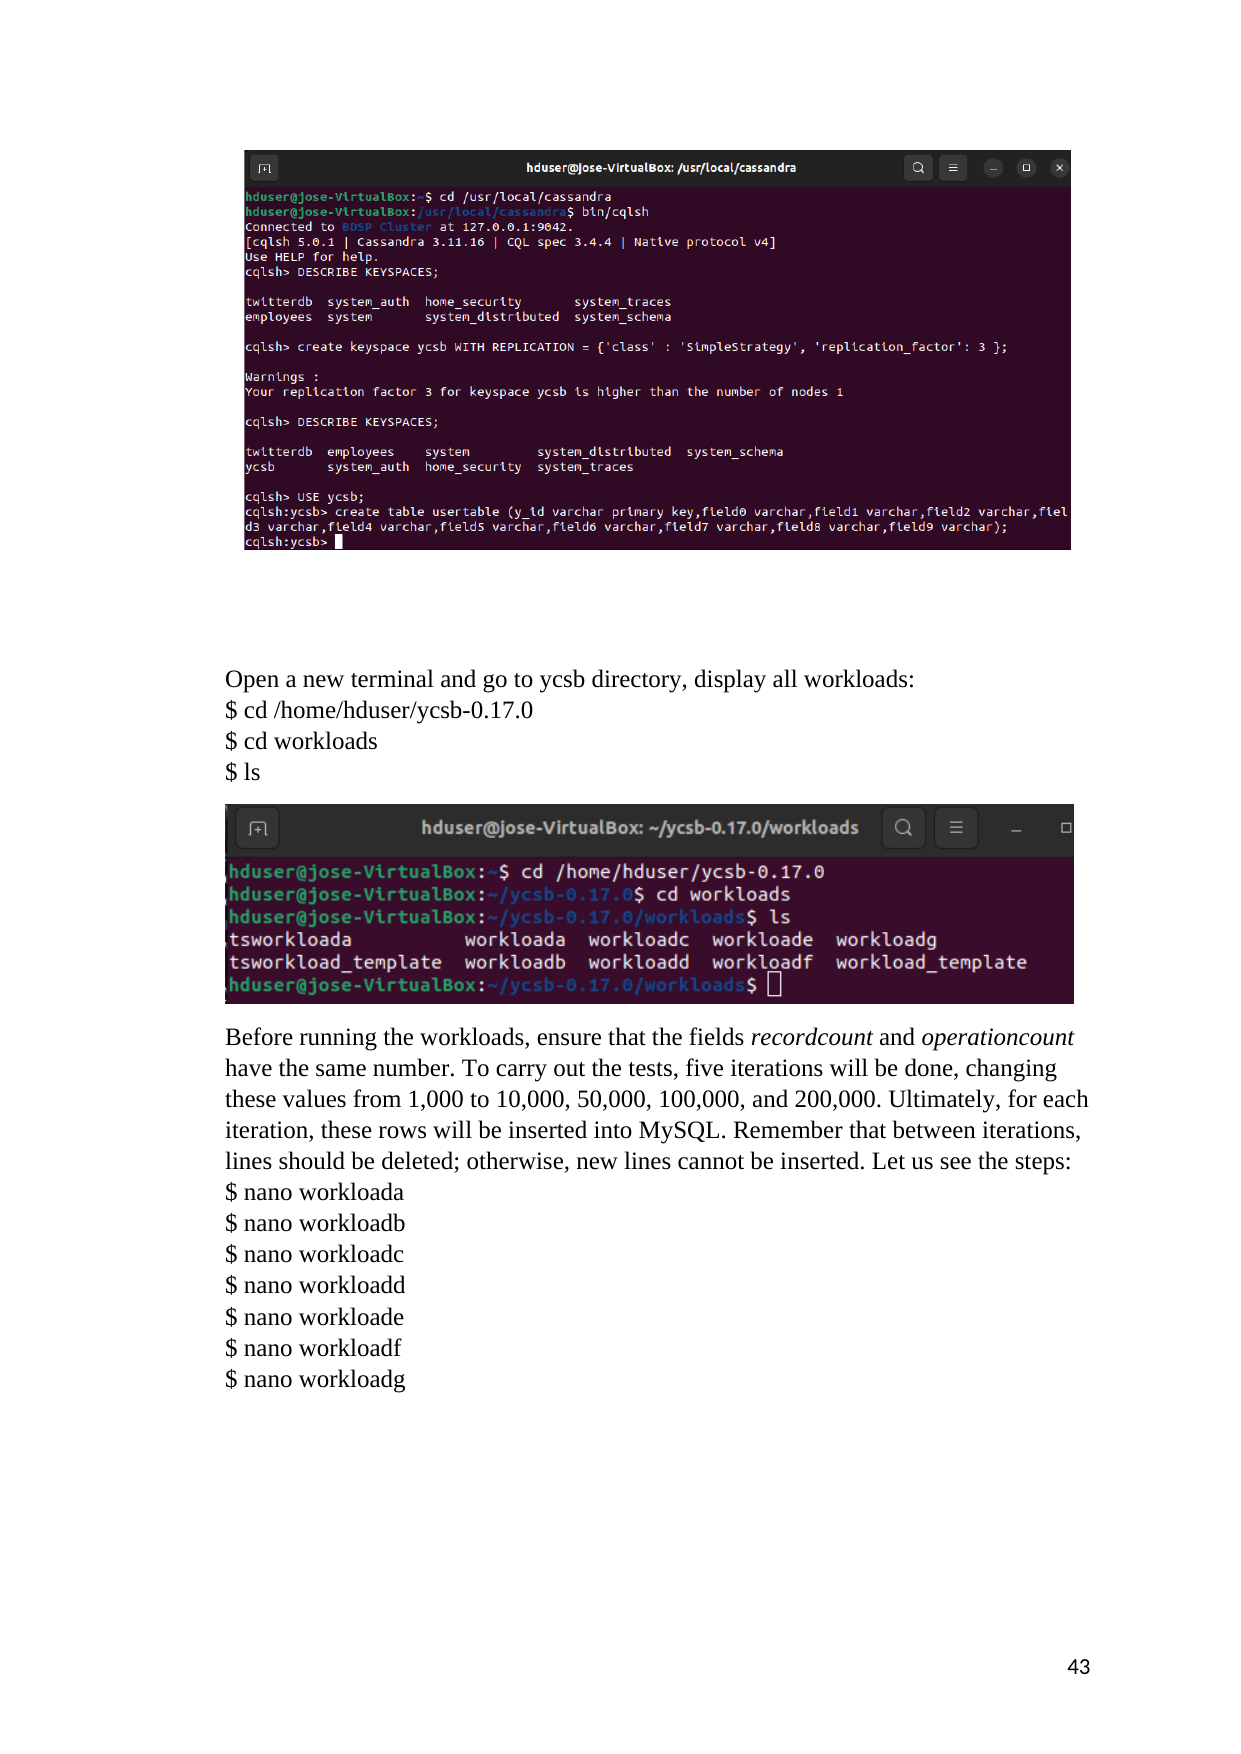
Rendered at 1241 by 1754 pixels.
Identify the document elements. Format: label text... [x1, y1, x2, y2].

picture [244, 150, 1071, 550]
text Before running the workloads, ensure that the fields recordcount and operationcount have the same number. To carry out the tests, five iterations will be done, changing these values from 1,000 to 10,000, 50,000, 100,000, and 200,000. Ultimately, for each iteration, these rows will be inserted into MySQL. Remember that between iterations, lines should be deleted; otherwise, new lines cannot be inserted. Let us see the steps: $ nano workloada $ nano workloadb $ nano workloadc $ nano workloadd $ nano workloade $ nano workloadf $ nano workloadg [225, 1022, 1090, 1392]
picture [225, 804, 1074, 1004]
text Open a new terminal and go to ycsb directory, display all workloads: $ cd /home/hduser/ycsb-0.17.0 $ cd workloads $ ls [225, 664, 1090, 786]
